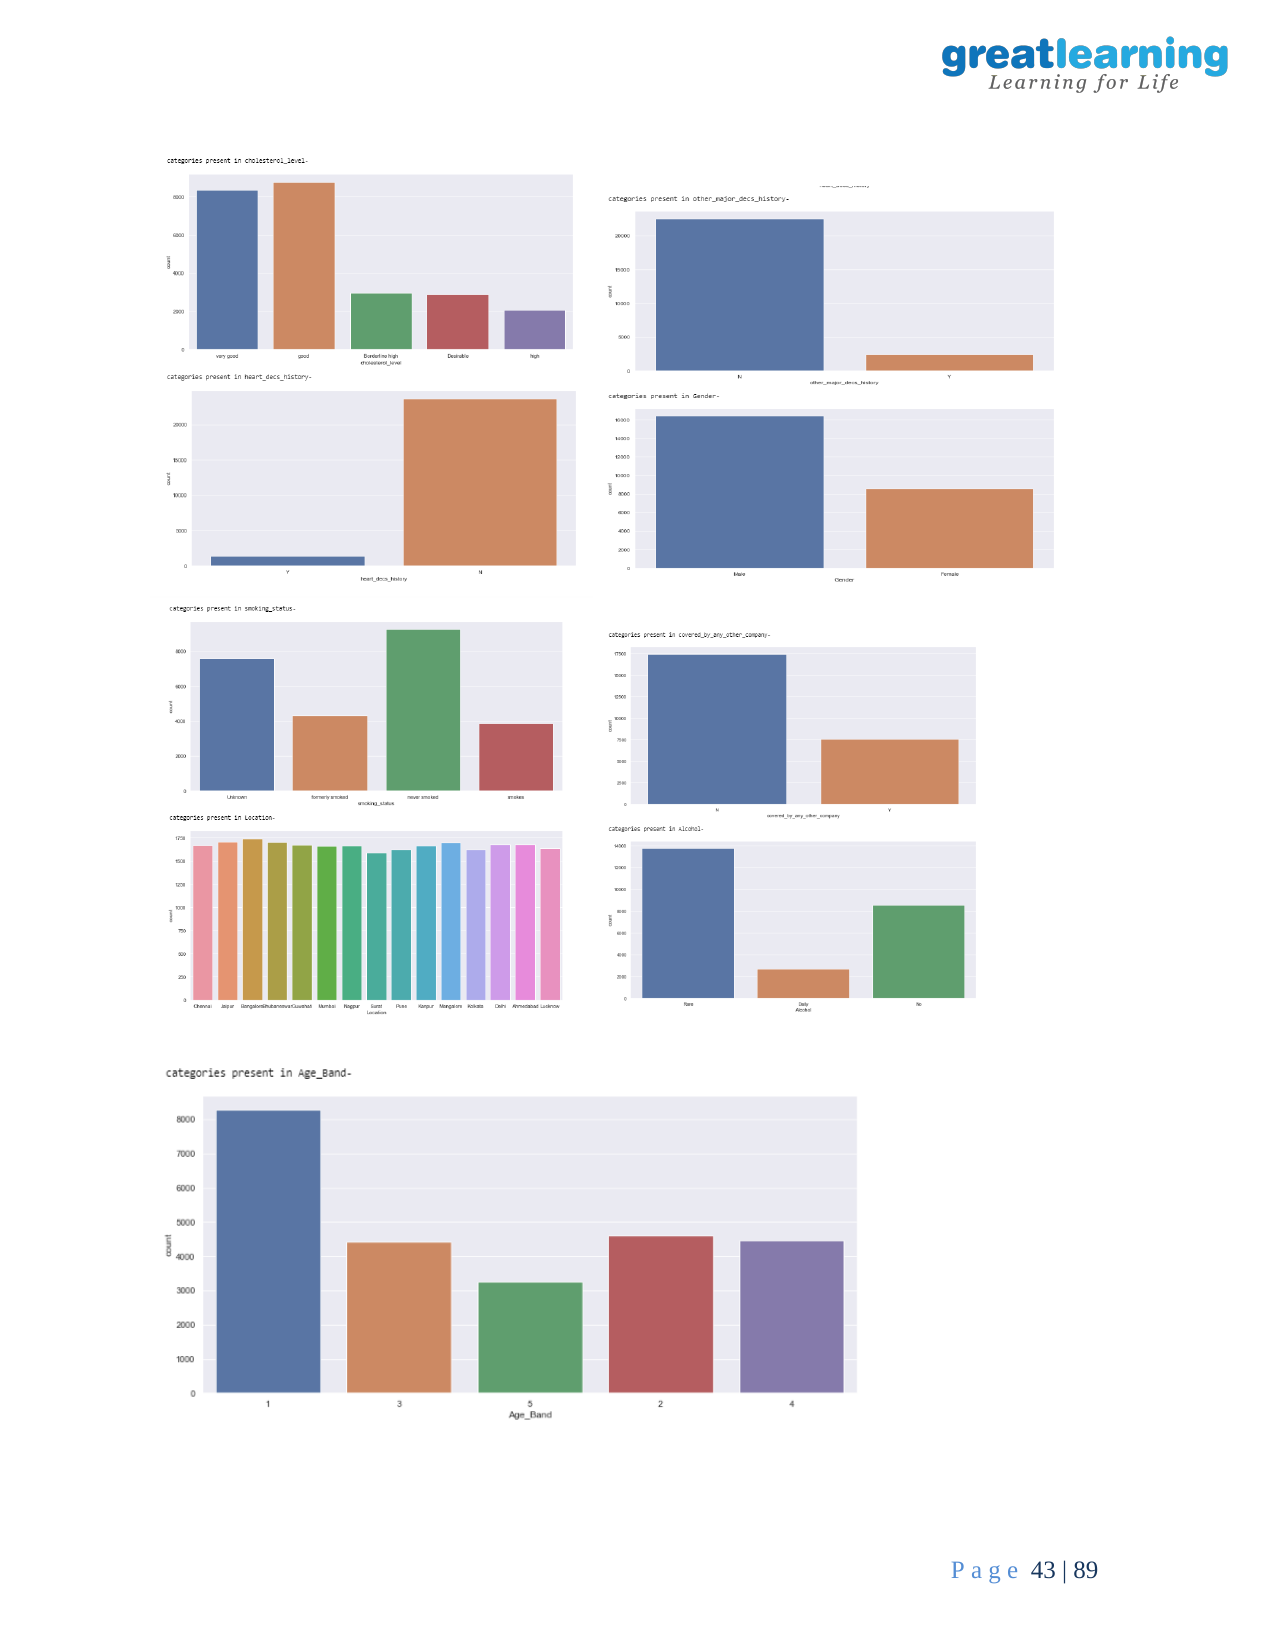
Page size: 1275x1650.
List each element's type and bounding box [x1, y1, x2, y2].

picture [941, 35, 1229, 94]
picture [150, 1059, 902, 1429]
picture [150, 596, 593, 1015]
picture [597, 186, 1076, 585]
picture [600, 626, 993, 1015]
picture [150, 150, 590, 585]
